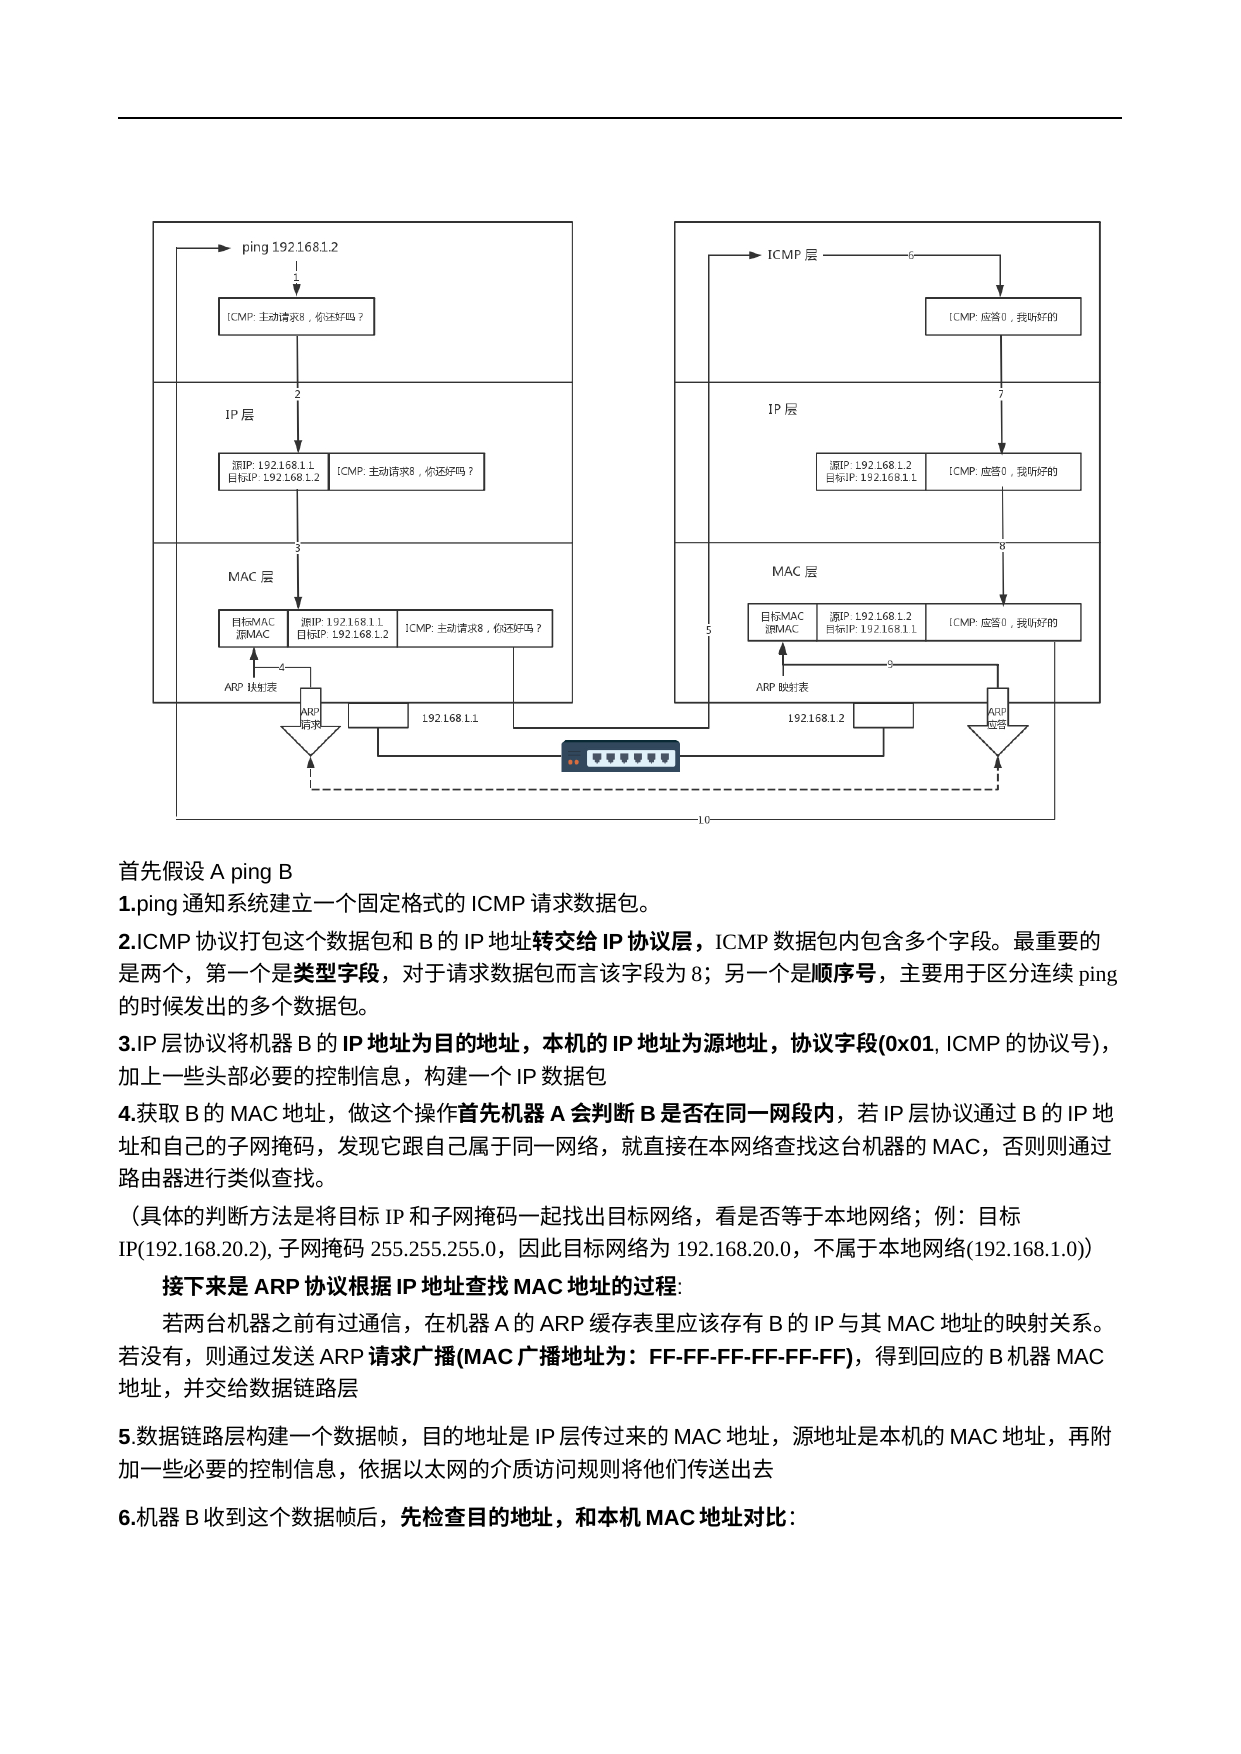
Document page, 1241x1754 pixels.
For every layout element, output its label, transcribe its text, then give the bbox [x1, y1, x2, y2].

text 6.机器B收到这个数据帧后，先检查目的地址，和本机MAC地址对比： [118, 1499, 1122, 1532]
text 首先假设A ping B 1.ping通知系统建立一个固定格式的ICMP请求数据包。 [118, 853, 1122, 918]
text 接下来是ARP协议根据IP地址查找MAC地址的过程: [118, 1268, 1122, 1301]
text 5.数据链路层构建一个数据帧，目的地址是IP层传过来的MAC地址，源地址是本机的MAC地址，再附加一些必要的控制信息，依据以太网的介质访问规则将他们传送出去 [118, 1419, 1122, 1484]
text （具体的判断方法是将目标IP和子网掩码一起找出目标网络，看是否等于本地网络；例：目标IP(192.168.20.2), 子网掩码 255.255.255.0，因此目标网络为 192.168.20.0，不属于本地网络(192.168.1.0)） [118, 1198, 1122, 1263]
picture [118, 162, 1123, 844]
text 4.获取B的MAC地址，做这个操作首先机器A会判断B是否在同一网段内，若IP层协议通过B的IP地址和自己的子网掩码，发现它跟自己属于同一网络，就直接在本网络查找这台机器的MAC，否则则通过路由器进行类似查找。 [118, 1096, 1122, 1193]
text 若两台机器之前有过通信，在机器A的ARP缓存表里应该存有B的IP与其MAC地址的映射关系。若没有，则通过发送ARP请求广播(MAC广播地址为：FF-FF-FF-FF-FF-FF)，得到回应的B机器MAC地址，并交给数据链路层 [118, 1306, 1122, 1403]
text 3.IP层协议将机器B的IP地址为目的地址，本机的IP地址为源地址，协议字段(0x01, ICMP的协议号)，加上一些头部必要的控制信息，构建一个IP数据包 [118, 1026, 1122, 1091]
text 2.ICMP协议打包这个数据包和B的IP地址转交给IP协议层，ICMP数据包内包含多个字段。最重要的是两个，第一个是类型字段，对于请求数据包而言该字段为8；另一个是顺序号，主要用于区分连续ping的时候发出的多个数据包。 [118, 923, 1122, 1021]
